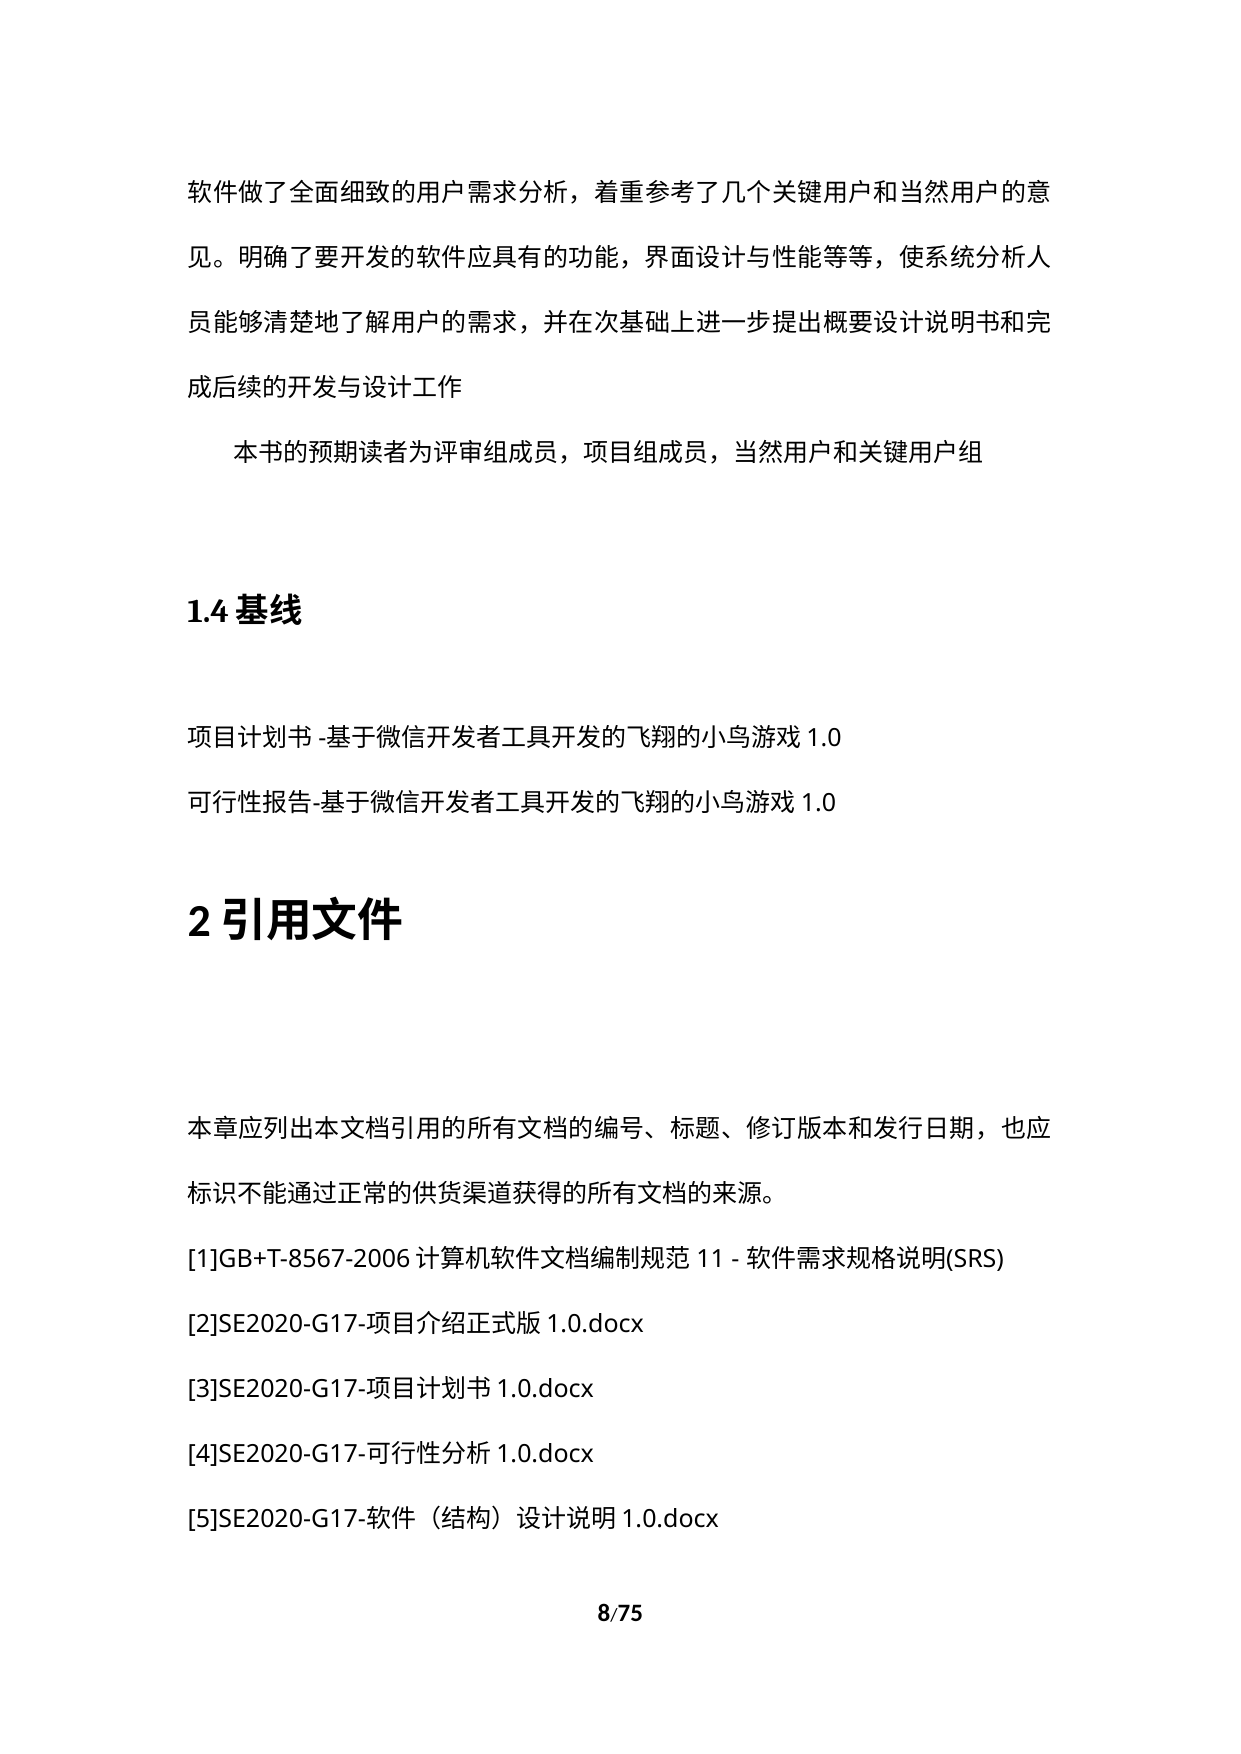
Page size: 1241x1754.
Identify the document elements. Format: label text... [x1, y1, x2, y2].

subtitle 1.4基线 [187, 576, 1053, 641]
subtitle 2引用文件 [187, 868, 1053, 966]
text [5]SE2020-G17-软件（结构）设计说明1.0.docx [187, 1484, 1053, 1549]
text 本书的预期读者为评审组成员，项目组成员，当然用户和关键用户组 [187, 418, 1053, 483]
text 可行性报告-基于微信开发者工具开发的飞翔的小鸟游戏1.0 [187, 768, 1053, 833]
text [4]SE2020-G17-可行性分析1.0.docx [187, 1419, 1053, 1484]
text [2]SE2020-G17-项目介绍正式版1.0.docx [187, 1289, 1053, 1354]
text 项目计划书 -基于微信开发者工具开发的飞翔的小鸟游戏1.0 [187, 703, 1053, 768]
text [1]GB+T-8567-2006计算机软件文档编制规范 11 - 软件需求规格说明(SRS) [187, 1224, 1053, 1289]
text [187, 158, 1053, 418]
text 本章应列出本文档引用的所有文档的编号、标题、修订版本和发行日期，也应标识不能通过正常的供货渠道获得的所有文档的来源。 [187, 1094, 1053, 1224]
text [3]SE2020-G17-项目计划书1.0.docx [187, 1354, 1053, 1419]
